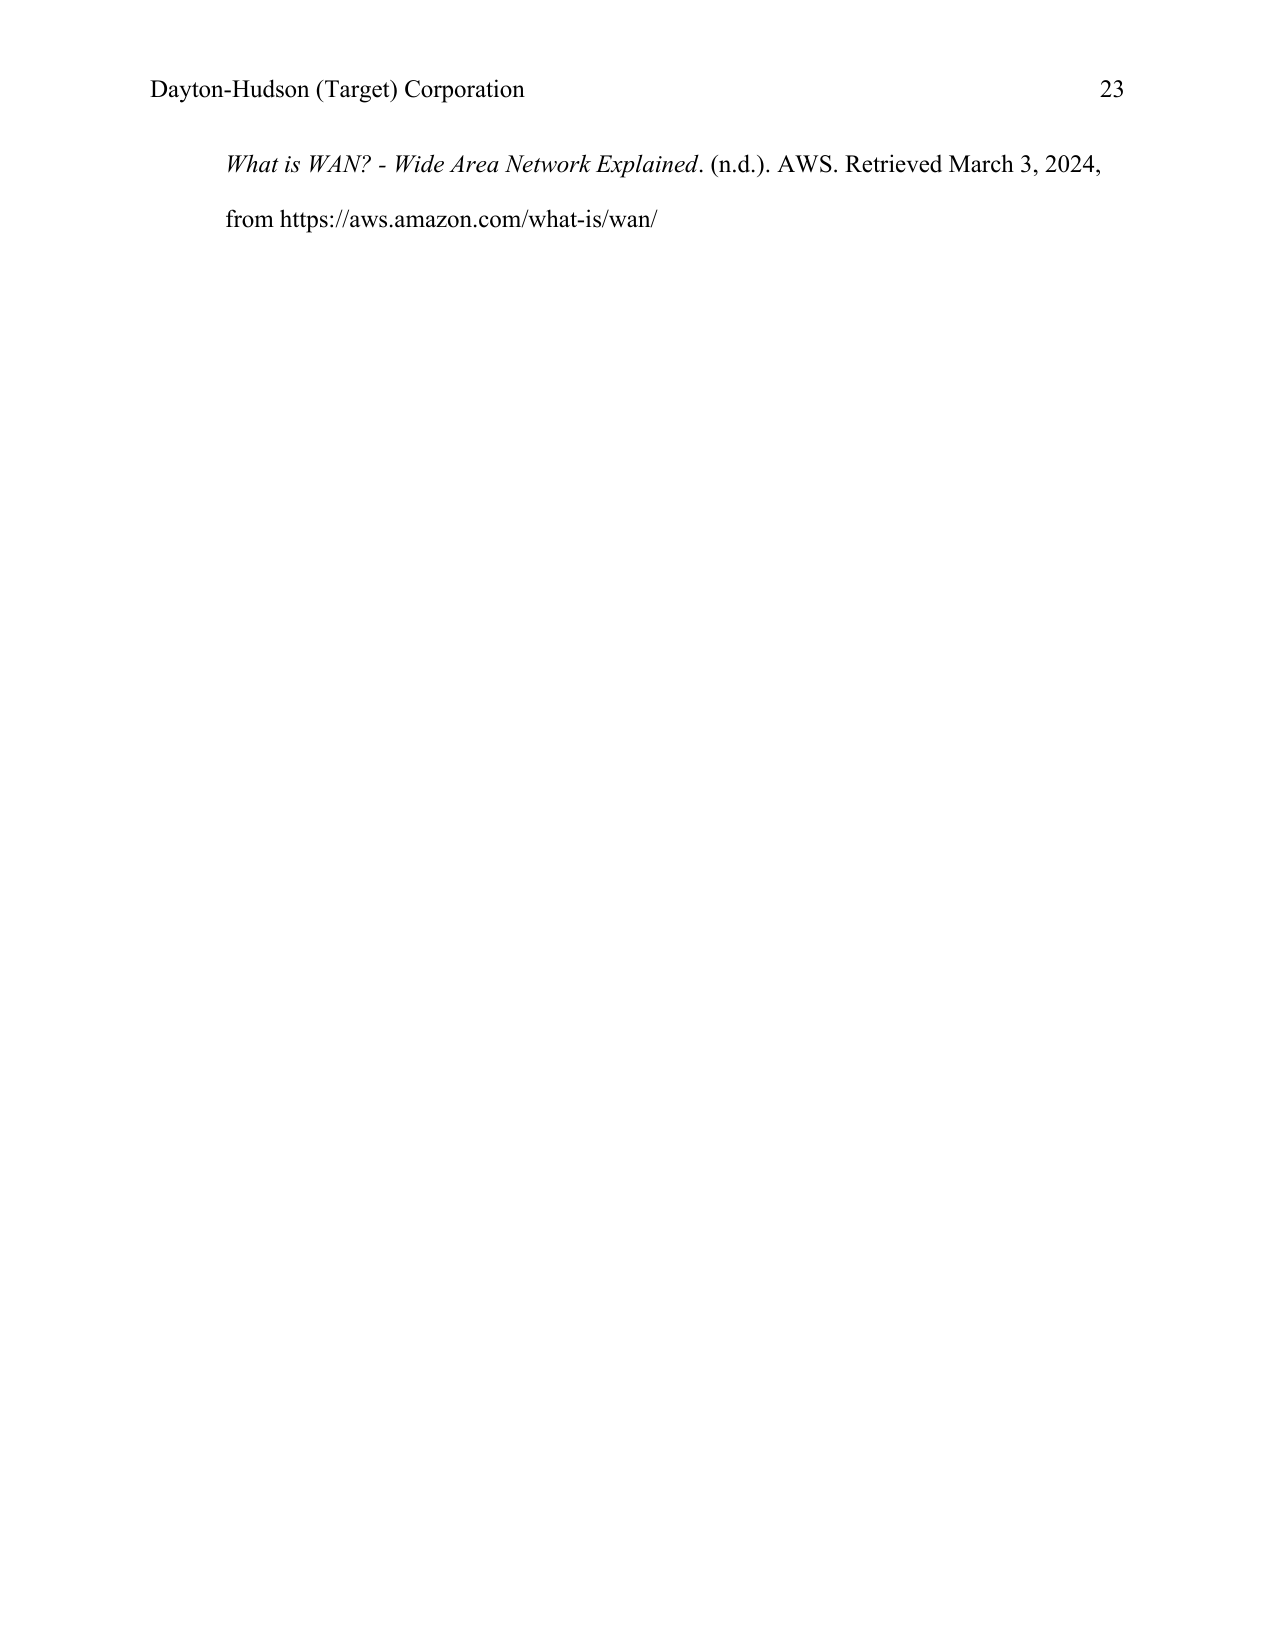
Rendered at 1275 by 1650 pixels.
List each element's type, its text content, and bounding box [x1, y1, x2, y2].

text What is WAN? - Wide Area Network Explained. (n.d.). AWS. Retrieved March 3, 2024, from https://aws.amazon.com/what-is/wan/ [225, 150, 1125, 233]
